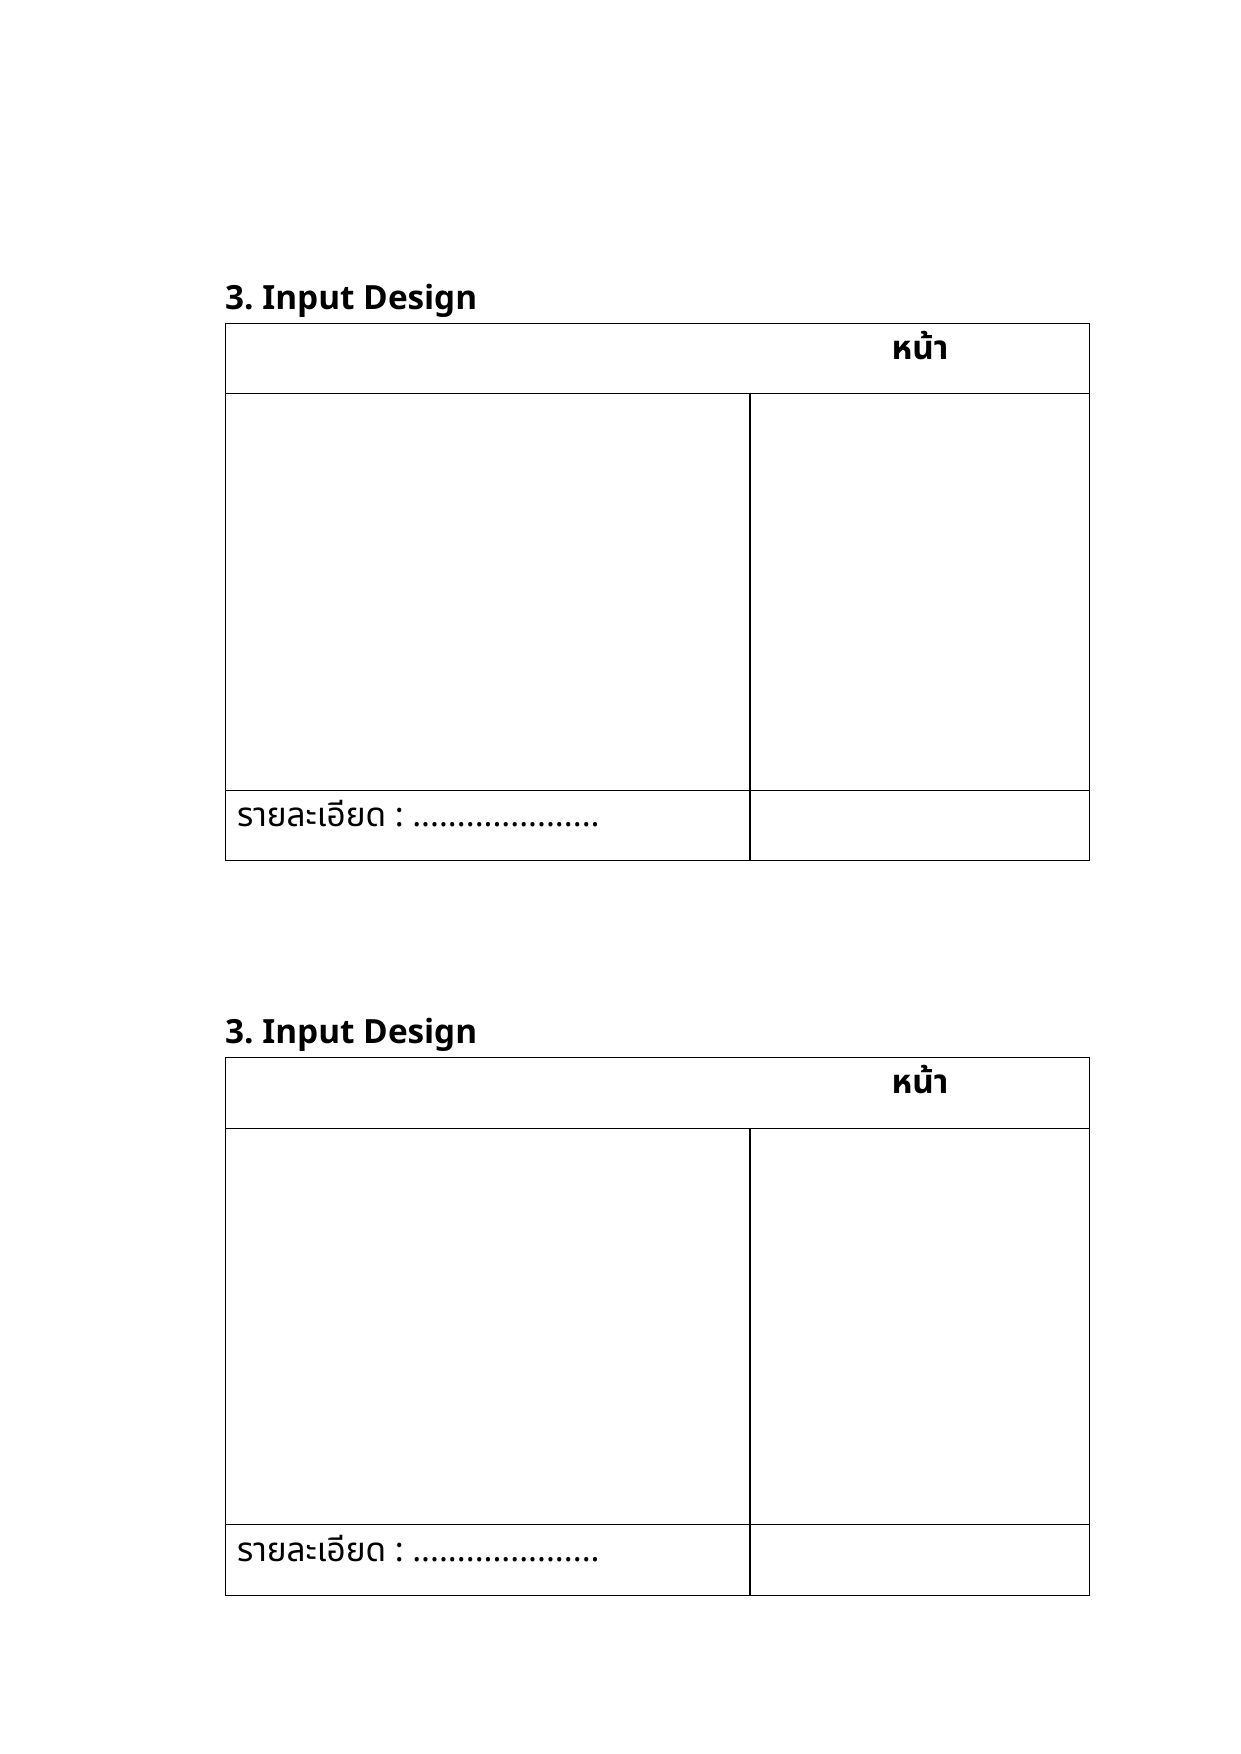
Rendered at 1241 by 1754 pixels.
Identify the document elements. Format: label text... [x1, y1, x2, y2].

table_cell รายละเอียด : ..................... [226, 791, 749, 860]
table_cell [751, 1525, 1089, 1595]
table_cell [751, 791, 1089, 860]
table_header [226, 324, 750, 393]
table_cell [751, 394, 1089, 790]
table_header หน้า [750, 324, 1089, 393]
table_cell [751, 1129, 1089, 1524]
table_cell [226, 1129, 749, 1524]
table_header [226, 1058, 750, 1127]
table_cell [226, 394, 749, 790]
table_cell รายละเอียด : ..................... [226, 1525, 749, 1595]
text 3. Input Design [225, 274, 1090, 319]
text 3. Input Design [225, 1008, 1090, 1054]
table_header หน้า [750, 1058, 1089, 1127]
